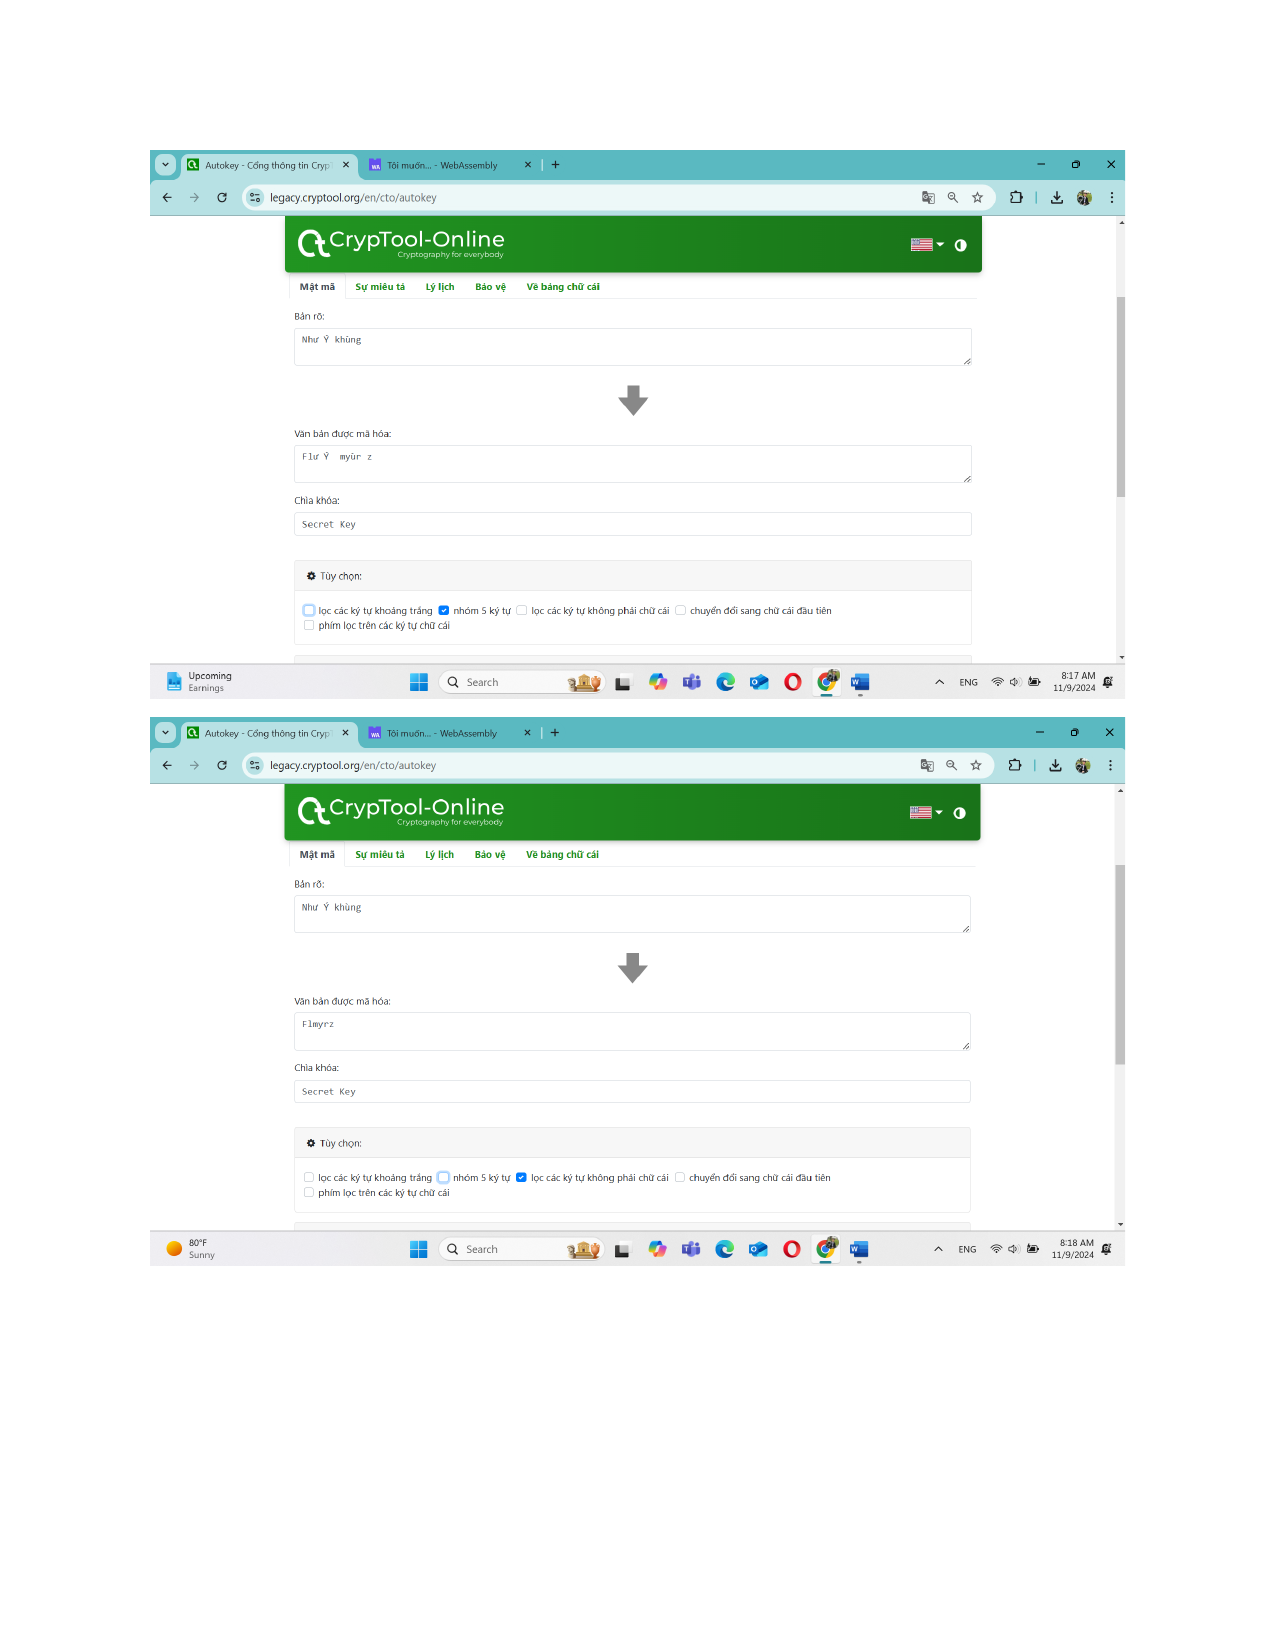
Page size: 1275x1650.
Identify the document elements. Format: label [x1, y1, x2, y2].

picture [150, 717, 1125, 1266]
picture [150, 150, 1125, 699]
